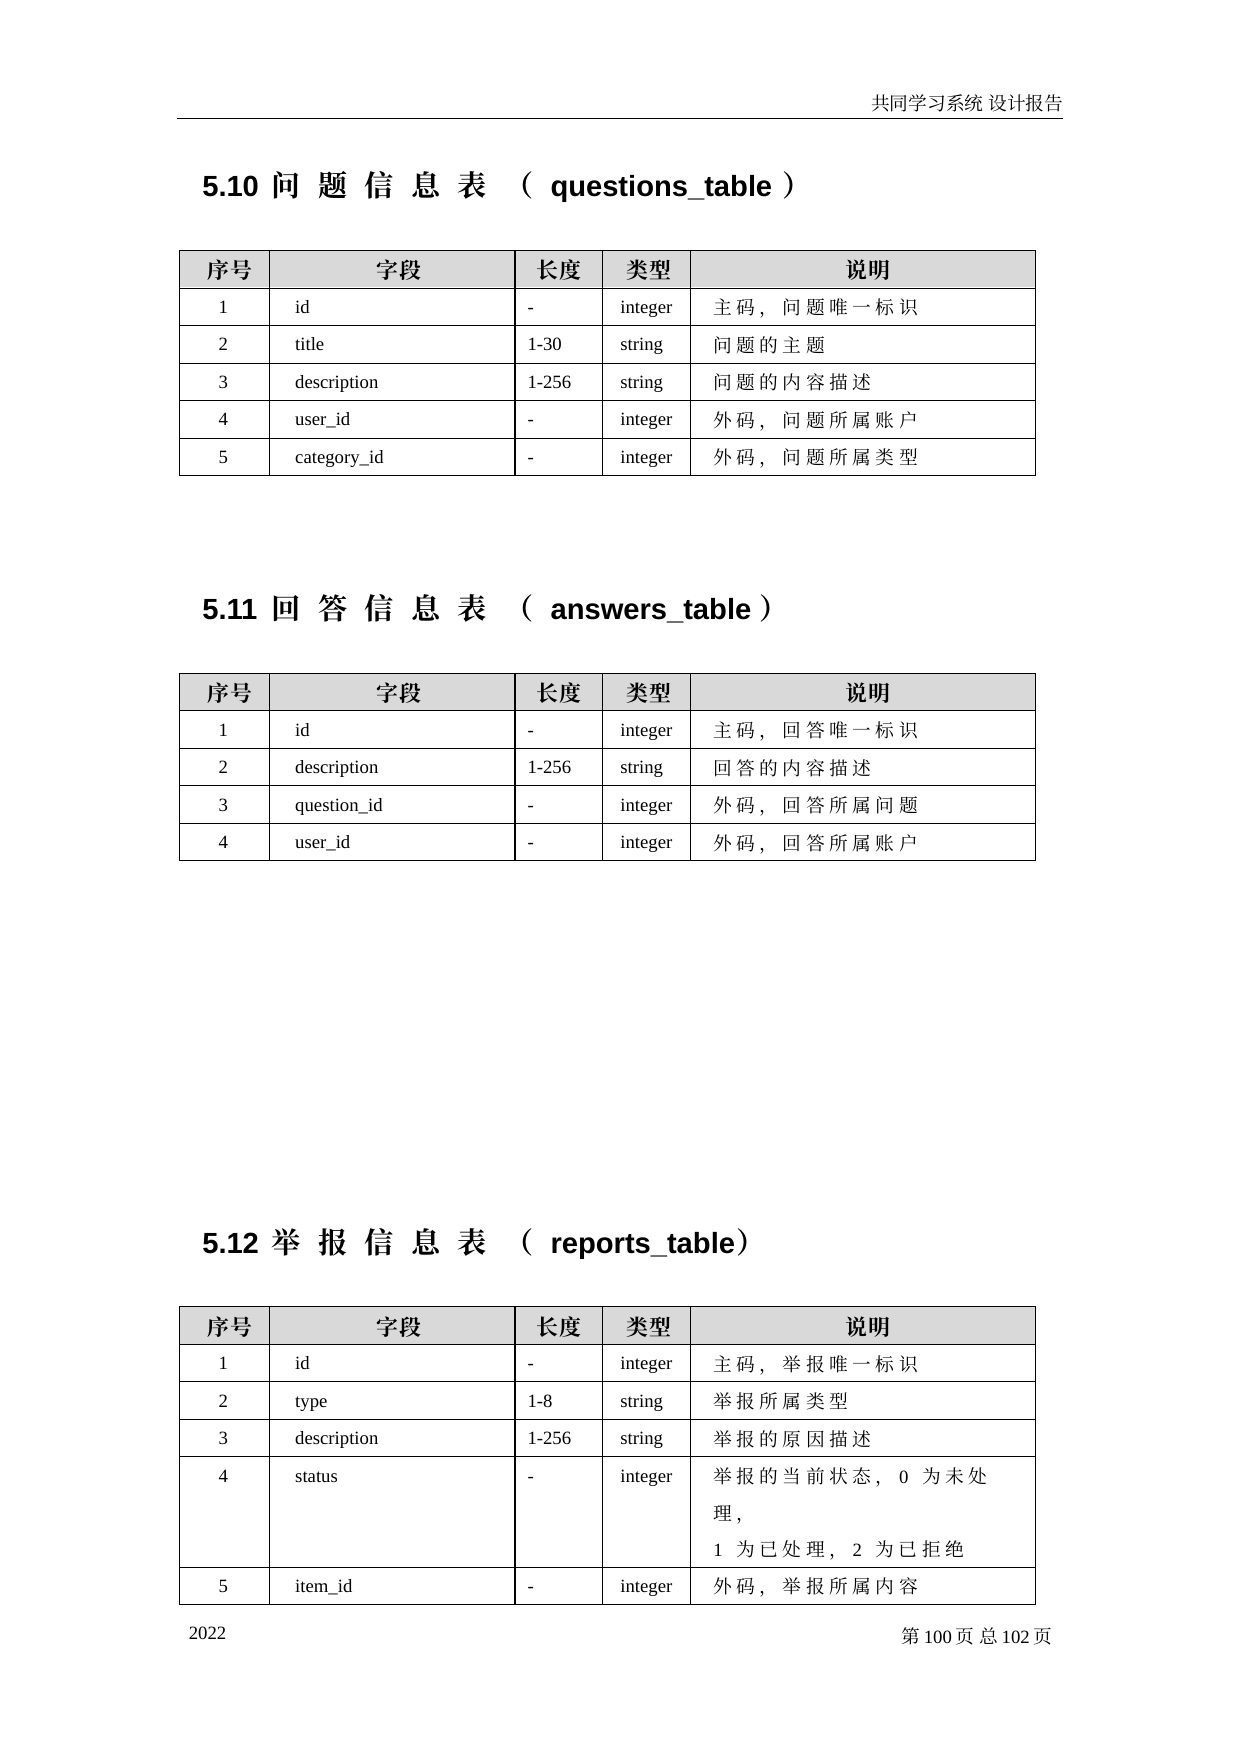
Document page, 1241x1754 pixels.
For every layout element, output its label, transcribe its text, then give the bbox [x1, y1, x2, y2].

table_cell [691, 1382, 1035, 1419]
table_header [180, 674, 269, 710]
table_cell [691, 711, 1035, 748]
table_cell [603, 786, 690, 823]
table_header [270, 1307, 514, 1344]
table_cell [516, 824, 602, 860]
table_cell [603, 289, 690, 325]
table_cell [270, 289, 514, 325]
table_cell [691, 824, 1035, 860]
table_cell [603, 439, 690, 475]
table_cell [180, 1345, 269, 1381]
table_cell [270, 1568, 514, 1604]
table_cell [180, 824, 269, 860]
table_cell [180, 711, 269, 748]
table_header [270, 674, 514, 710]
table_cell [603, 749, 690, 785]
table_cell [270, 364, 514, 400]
subtitle 问题信息表（questions_table） [191, 148, 1061, 221]
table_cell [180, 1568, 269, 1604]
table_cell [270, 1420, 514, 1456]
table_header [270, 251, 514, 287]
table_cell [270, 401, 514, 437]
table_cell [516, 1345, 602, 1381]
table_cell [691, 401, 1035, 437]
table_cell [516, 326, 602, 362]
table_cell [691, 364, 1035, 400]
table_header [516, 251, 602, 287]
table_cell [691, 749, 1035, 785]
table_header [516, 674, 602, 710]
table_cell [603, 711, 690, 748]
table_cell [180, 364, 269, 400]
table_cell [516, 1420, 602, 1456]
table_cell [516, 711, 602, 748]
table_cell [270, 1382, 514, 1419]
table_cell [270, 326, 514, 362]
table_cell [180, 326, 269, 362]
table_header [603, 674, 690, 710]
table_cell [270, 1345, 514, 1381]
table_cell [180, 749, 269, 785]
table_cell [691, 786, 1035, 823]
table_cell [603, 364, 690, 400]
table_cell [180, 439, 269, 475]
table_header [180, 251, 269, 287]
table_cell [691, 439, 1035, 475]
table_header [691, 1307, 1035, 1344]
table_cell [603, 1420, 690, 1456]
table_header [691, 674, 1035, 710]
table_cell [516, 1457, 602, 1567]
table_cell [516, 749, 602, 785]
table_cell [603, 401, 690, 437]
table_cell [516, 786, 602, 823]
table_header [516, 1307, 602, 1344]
subtitle 举报信息表（reports_table） [191, 1204, 1061, 1277]
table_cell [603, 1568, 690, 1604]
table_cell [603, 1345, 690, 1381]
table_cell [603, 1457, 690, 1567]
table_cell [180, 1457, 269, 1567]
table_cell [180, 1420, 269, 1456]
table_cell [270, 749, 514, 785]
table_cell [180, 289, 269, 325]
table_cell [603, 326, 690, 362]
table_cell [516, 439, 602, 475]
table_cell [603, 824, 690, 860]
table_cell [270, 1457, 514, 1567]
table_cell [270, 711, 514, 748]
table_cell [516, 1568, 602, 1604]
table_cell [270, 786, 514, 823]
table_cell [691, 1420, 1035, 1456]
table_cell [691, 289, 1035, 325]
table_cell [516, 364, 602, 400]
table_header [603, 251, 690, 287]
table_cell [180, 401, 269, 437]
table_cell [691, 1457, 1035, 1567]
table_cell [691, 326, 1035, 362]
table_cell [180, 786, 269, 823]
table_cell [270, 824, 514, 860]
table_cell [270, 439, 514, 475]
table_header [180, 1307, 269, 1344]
subtitle 回答信息表（answers_table） [191, 571, 1061, 644]
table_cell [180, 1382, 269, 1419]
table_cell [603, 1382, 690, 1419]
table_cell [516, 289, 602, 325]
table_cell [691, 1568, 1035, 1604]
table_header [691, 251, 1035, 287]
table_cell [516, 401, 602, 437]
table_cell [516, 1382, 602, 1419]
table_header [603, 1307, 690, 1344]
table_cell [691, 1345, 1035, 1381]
